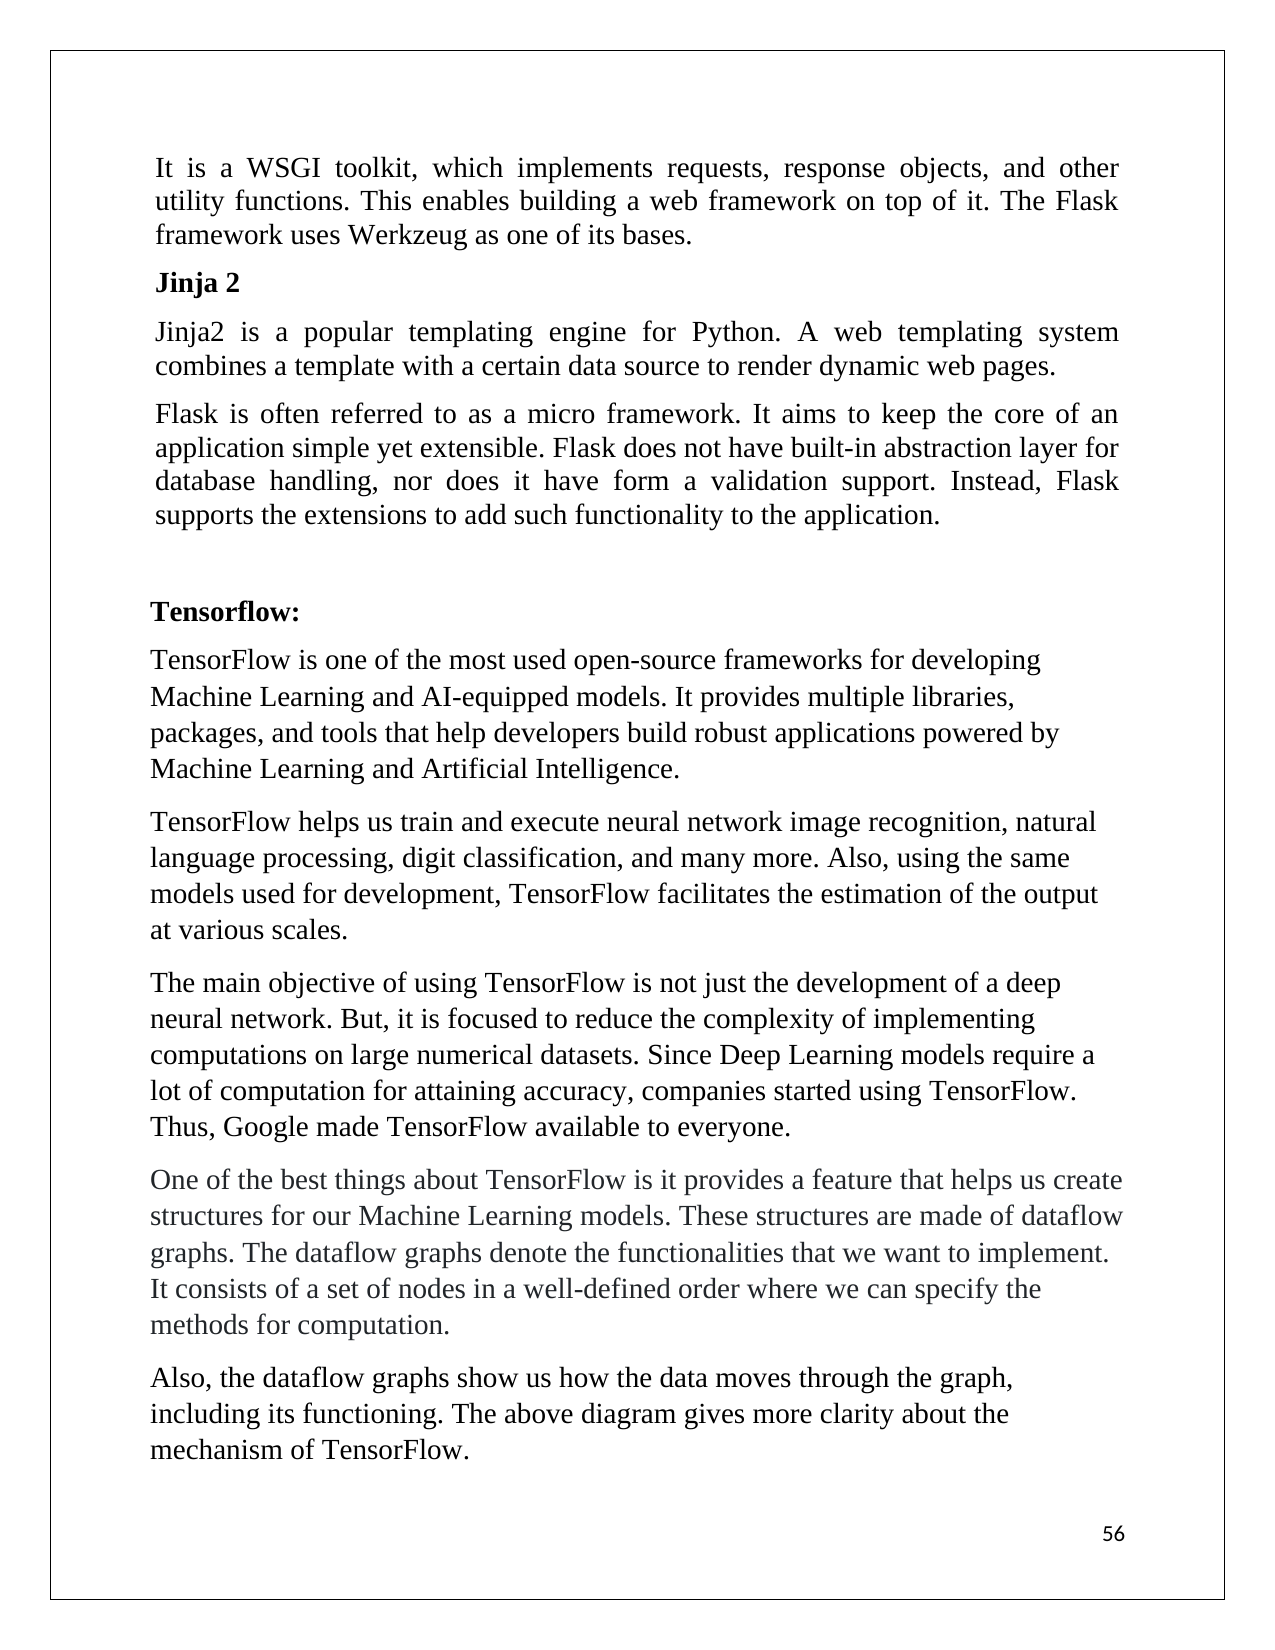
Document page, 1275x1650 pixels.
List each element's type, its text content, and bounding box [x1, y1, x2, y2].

text Tensorflow: [150, 594, 1120, 627]
text The main objective of using TensorFlow is not just the development of a deep neural network. But, it is focused to reduce the complexity of implementing computations on large numerical datasets. Since Deep Learning models require a lot of computation for attaining accuracy, companies started using TensorFlow. Thus, Google made TensorFlow available to everyone. [150, 965, 1125, 1143]
text It is a WSGI toolkit, which implements requests, response objects, and other utility functions. This enables building a web framework on top of it. The Flask framework uses Werkzeug as one of its bases. [155, 150, 1120, 251]
text Also, the dataflow graphs show us how the data moves through the graph, including its functioning. The above diagram gives more clarity about the mechanism of TensorFlow. [150, 1360, 1125, 1466]
text TensorFlow is one of the most used open-source frameworks for developing Machine Learning and AI-equipped models. It provides multiple libraries, packages, and tools that help developers build robust applications powered by Machine Learning and Artificial Intelligence. [150, 642, 1125, 784]
text Flask is often referred to as a micro framework. It aims to keep the core of an application simple yet extensible. Flask does not have built-in abstraction layer for database handling, nor does it have form a validation support. Instead, Flask supports the extensions to add such functionality to the application. [155, 396, 1120, 530]
text Jinja2 is a popular templating engine for Python. A web templating system combines a template with a certain data source to render dynamic web pages. [155, 314, 1120, 381]
text TensorFlow helps us train and execute neural network image recognition, natural language processing, digit classification, and many more. Also, using the same models used for development, TensorFlow facilitates the estimation of the output at various scales. [150, 804, 1125, 946]
text Jinja 2 [155, 266, 1120, 299]
text One of the best things about TensorFlow is it provides a feature that helps us create structures for our Machine Learning models. These structures are made of dataflow graphs. The dataflow graphs denote the functionalities that we want to implement. It consists of a set of nodes in a well-defined order where we can specify the methods for computation. [150, 1162, 1125, 1341]
